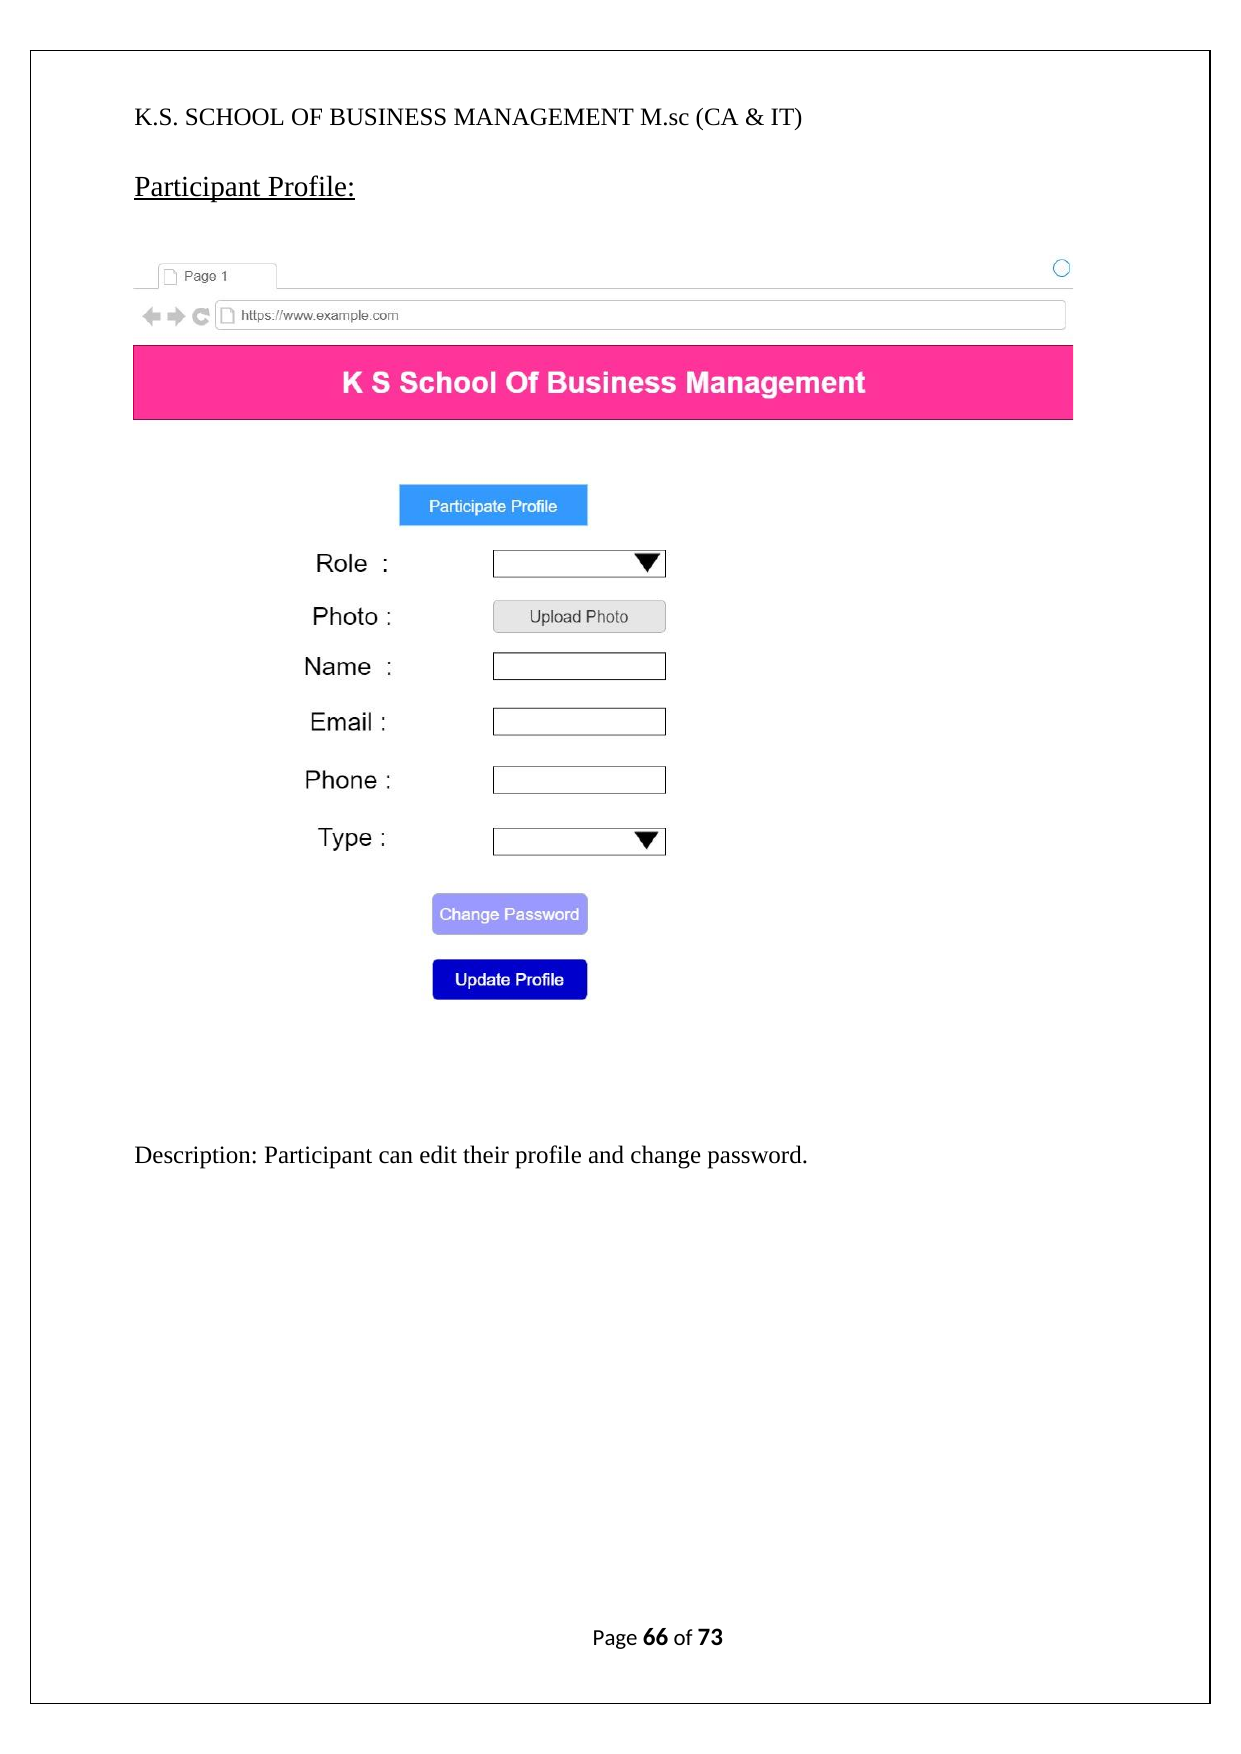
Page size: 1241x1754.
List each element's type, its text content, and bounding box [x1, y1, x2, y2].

picture [133, 255, 1074, 1107]
text Description: Participant can edit their profile and change password. [59, 1140, 1181, 1169]
text Participant Profile: [59, 169, 1181, 202]
